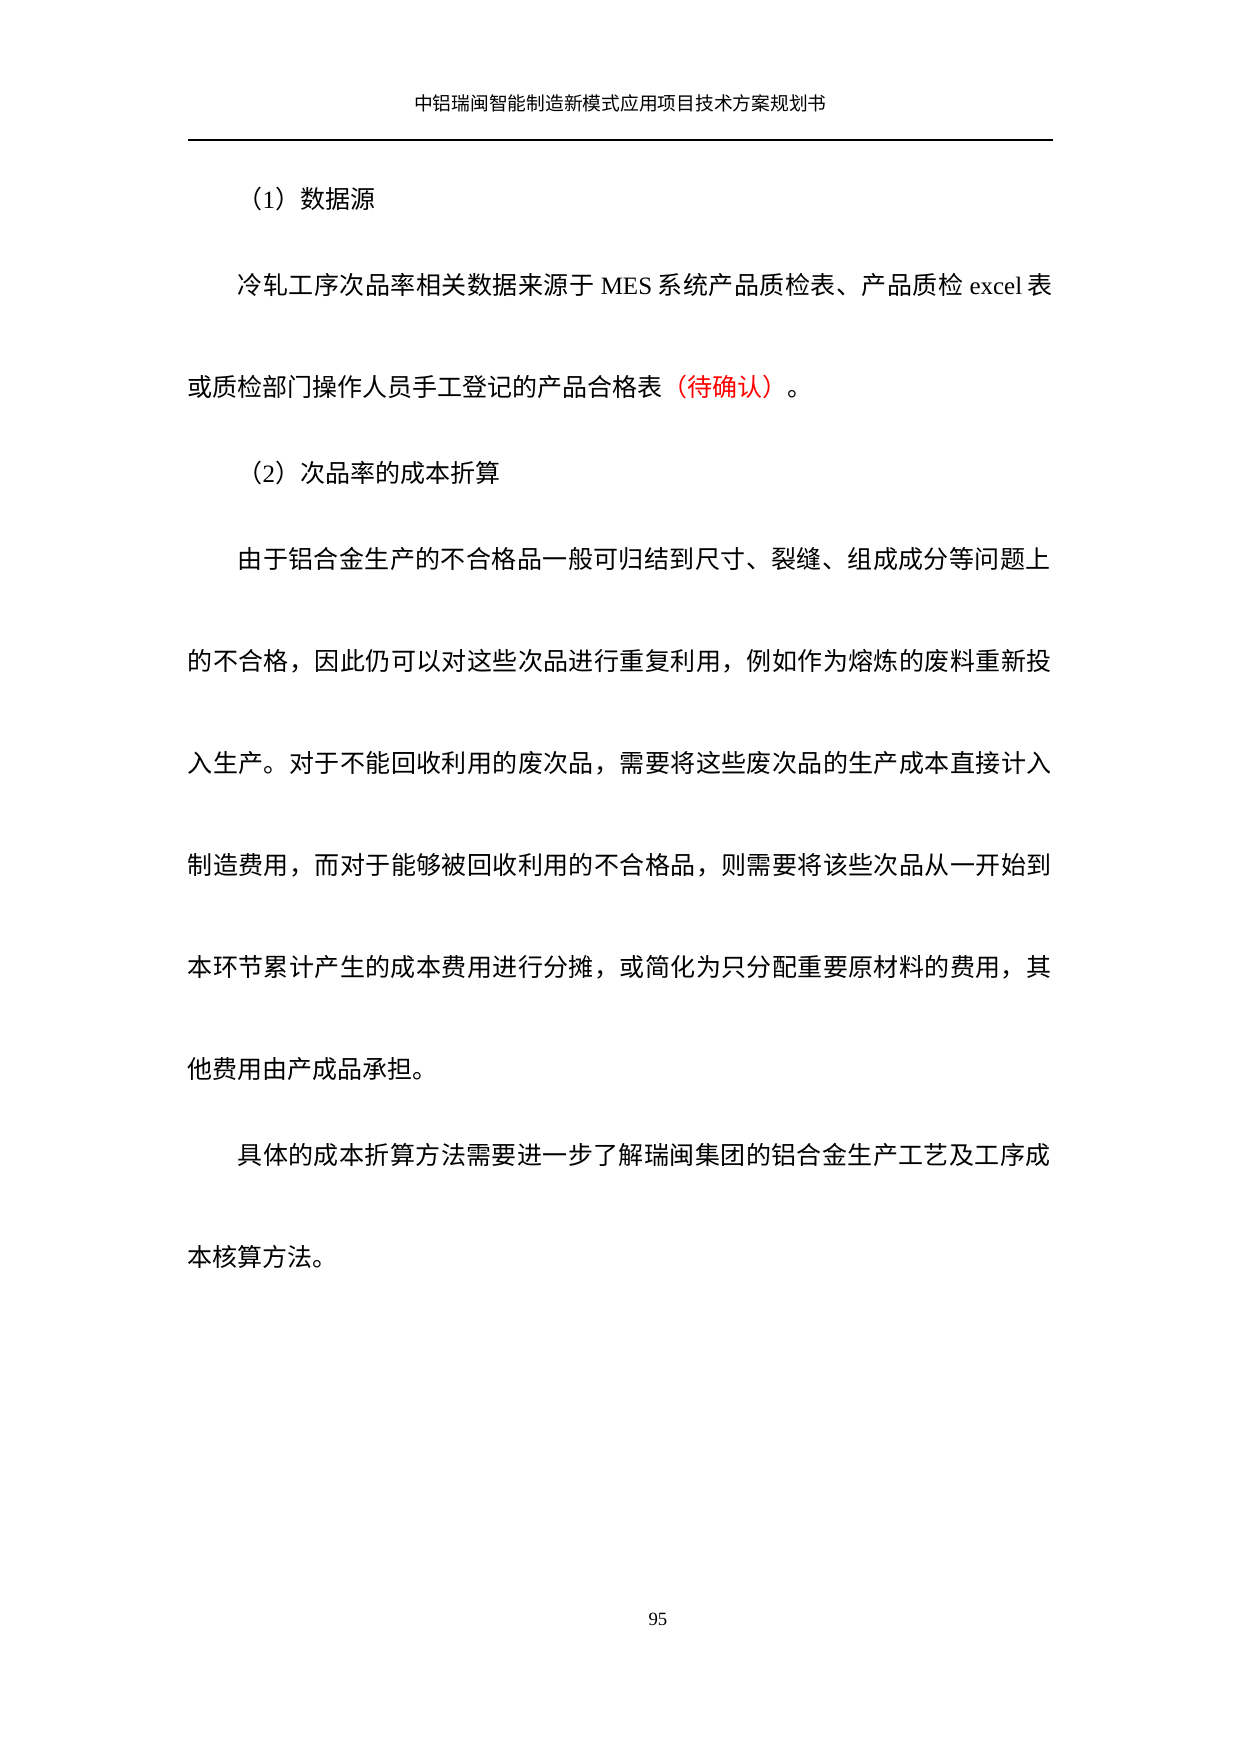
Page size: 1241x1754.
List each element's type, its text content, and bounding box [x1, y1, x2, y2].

text 冷轧工序次品率相关数据来源于MES系统产品质检表、产品质检excel表或质检部门操作人员手工登记的产品合格表（待确认）。 [187, 250, 1053, 420]
text 具体的成本折算方法需要进一步了解瑞闽集团的铝合金生产工艺及工序成本核算方法。 [187, 1119, 1053, 1289]
text 由于铝合金生产的不合格品一般可归结到尺寸、裂缝、组成成分等问题上的不合格，因此仍可以对这些次品进行重复利用，例如作为熔炼的废料重新投入生产。对于不能回收利用的废次品，需要将这些废次品的生产成本直接计入制造费用，而对于能够被回收利用的不合格品，则需要将该些次品从一开始到本环节累计产生的成本费用进行分摊，或简化为只分配重要原材料的费用，其他费用由产成品承担。 [187, 524, 1053, 1101]
text （2）次品率的成本折算 [187, 438, 1053, 506]
text （1）数据源 [187, 164, 1053, 232]
